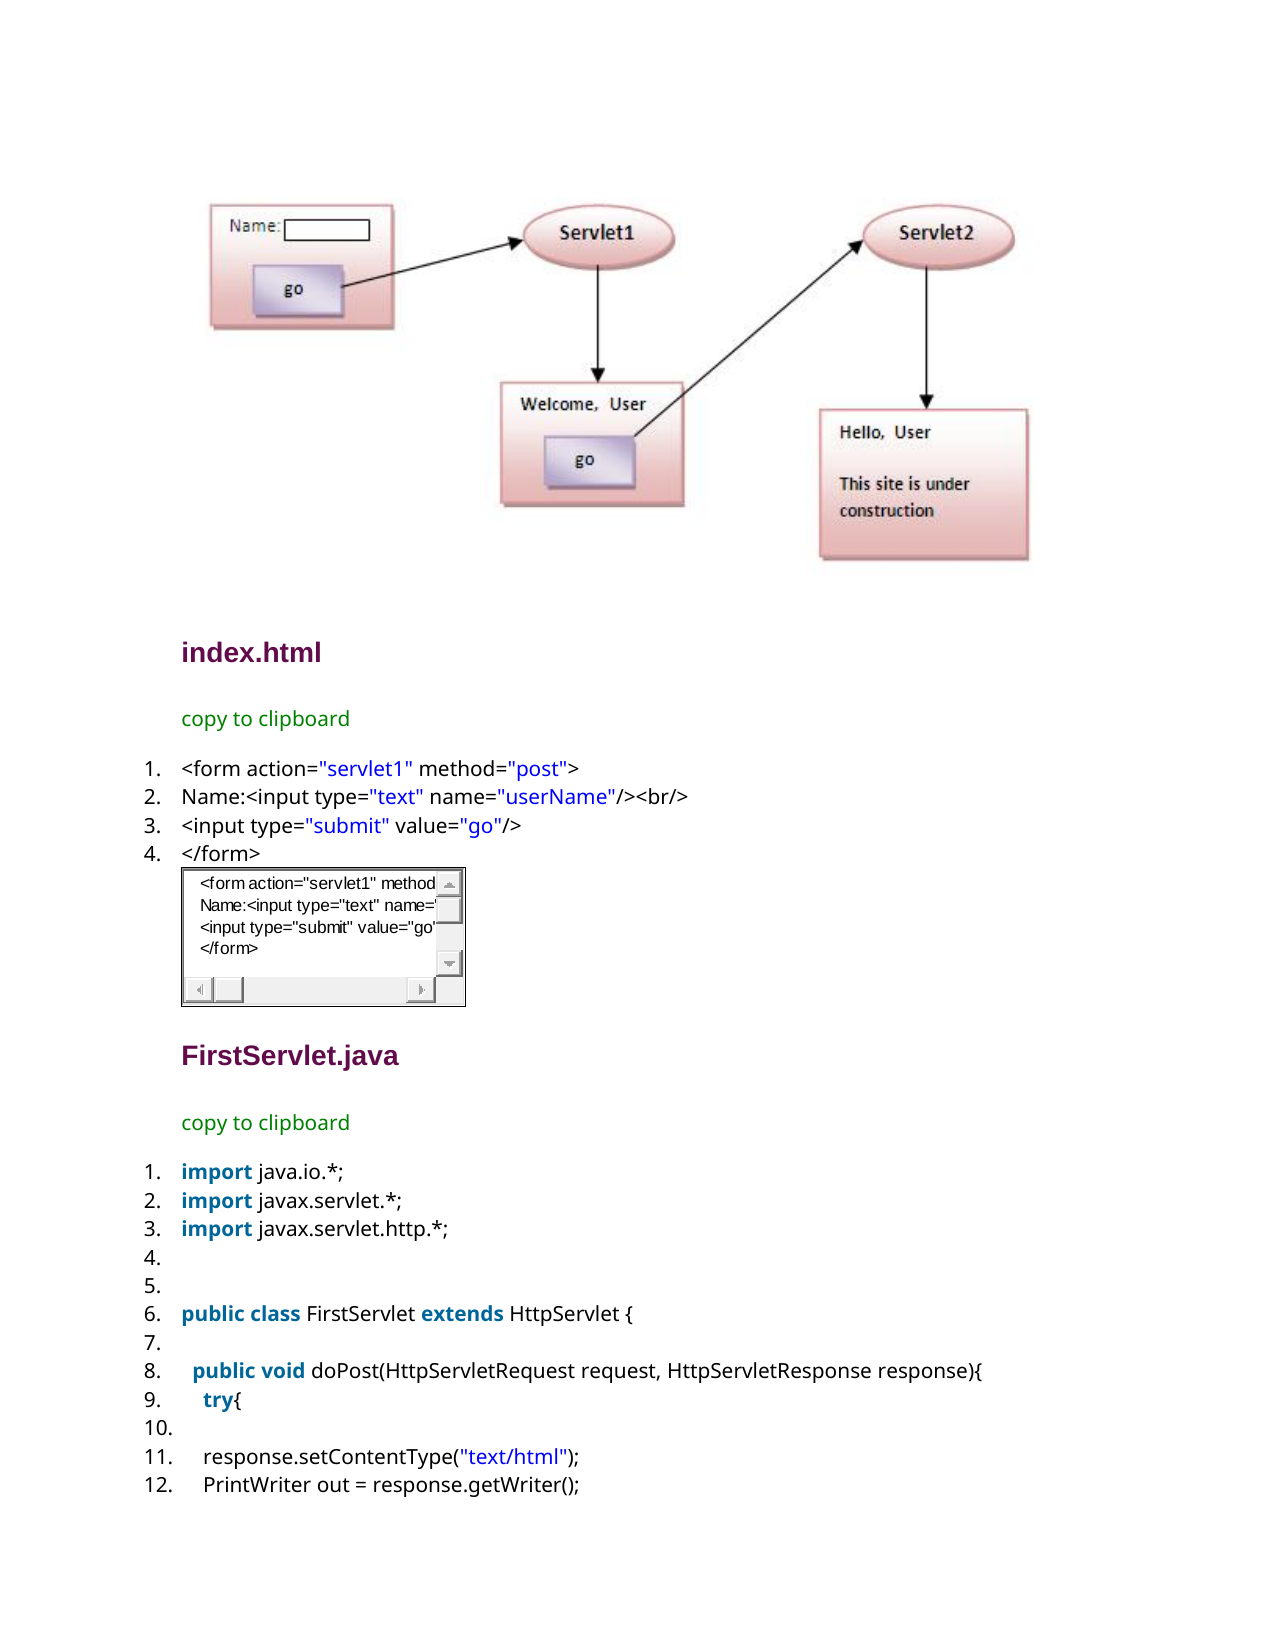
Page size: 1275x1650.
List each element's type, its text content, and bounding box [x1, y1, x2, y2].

list import javax.servlet.*; [144, 1186, 1125, 1214]
list import javax.servlet.http.*; [144, 1214, 1125, 1243]
list public class FirstServlet extends HttpServlet { [144, 1299, 1125, 1328]
subtitle FirstServlet.java [181, 1036, 1125, 1071]
list Name:<input type="text" name="userName"/><br/> [144, 782, 1125, 811]
list response.setContentType("text/html"); [144, 1442, 1125, 1470]
list <input type="submit" value="go"/> [144, 811, 1125, 839]
list public void doPost(HttpServletRequest request, HttpServletResponse response){ [144, 1356, 1125, 1385]
list try{ [144, 1385, 1125, 1413]
list </form> [144, 839, 1125, 868]
list PrintWriter out = response.getWriter(); [144, 1470, 1125, 1499]
list <form action="servlet1" method="post"> [144, 754, 1125, 782]
picture [181, 150, 1123, 603]
text copy to clipboard [181, 1101, 1125, 1137]
list import java.io.*; [144, 1157, 1125, 1186]
subtitle index.html [181, 632, 1125, 668]
text copy to clipboard [181, 697, 1125, 733]
